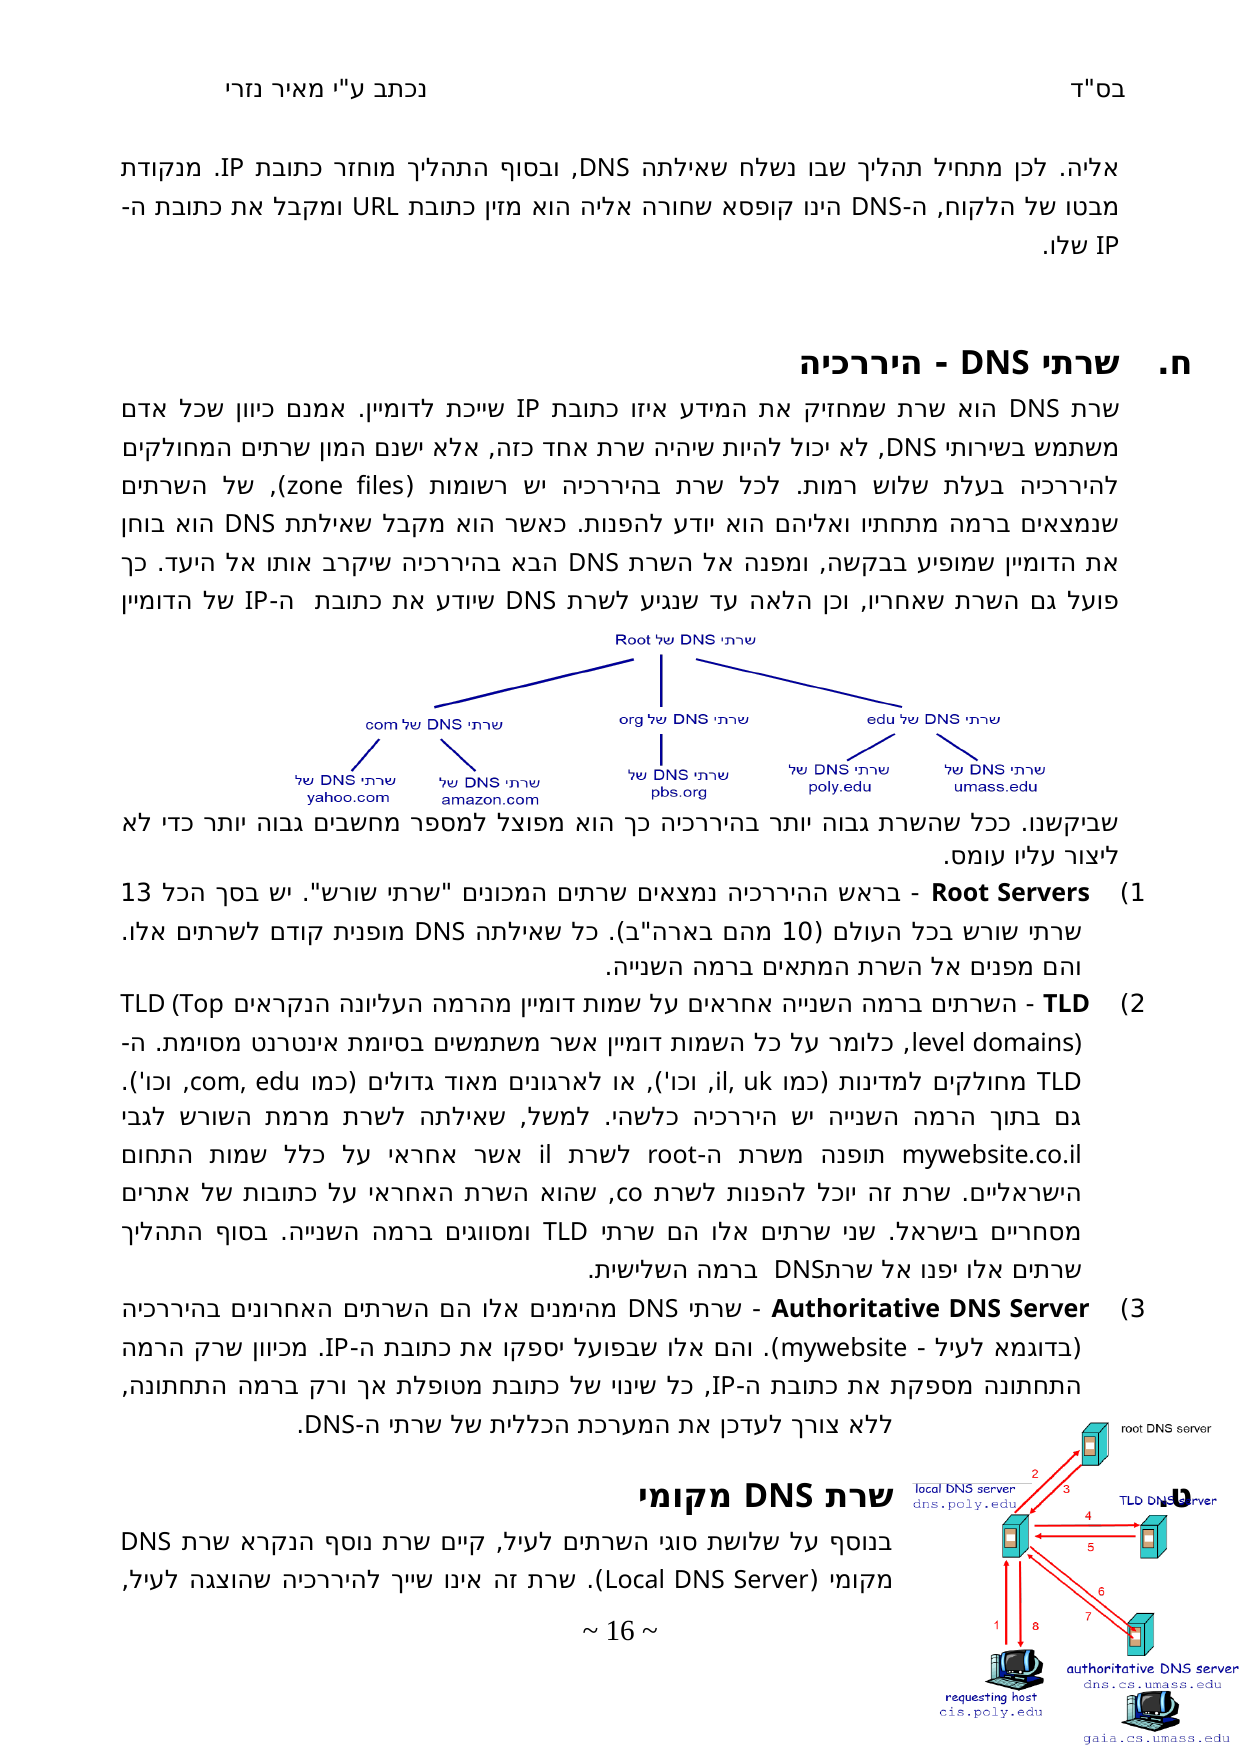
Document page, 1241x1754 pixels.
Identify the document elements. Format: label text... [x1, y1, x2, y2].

subtitle שרתי DNS - היררכיה [121, 339, 1157, 384]
picture [912, 1417, 1240, 1754]
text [121, 150, 1120, 262]
picture [289, 632, 1046, 808]
subtitle שרת DNS מקומי [121, 1472, 912, 1517]
list TLD - השרתים ברמה השנייה אחראים על שמות דומיין מהרמה העליונה הנקראים TLD (Top level domains), כלומר על כל השמות דומיין אשר משתמשים בסיומת אינטרנט מסוימת. ה-TLD מחולקים למדינות (כמו il, uk, וכו'), או לארגונים מאוד גדולים (כמו com, edu, וכו'). גם בתוך הרמה השנייה יש היררכיה כלשהי. למשל, שאילתה לשרת מרמת השורש לגבי mywebsite.co.il תופנה משרת ה-root לשרת il אשר אחראי על כלל שמות התחום הישראליים. שרת זה יוכל להפנות לשרת co, שהוא השרת האחראי על כתובות של אתרים מסחריים בישראל. שני שרתים אלו הם שרתי TLD ומסווגים ברמה השנייה. בסוף התהליך שרתים אלו יפנו אל שרתDNS ברמה השלישית. [121, 986, 1120, 1286]
list Root Servers - בראש ההיררכיה נמצאים שרתים המכונים "שרתי שורש". יש בסך הכל 13 שרתי שורש בכל העולם (10 מהם בארה"ב). כל שאילתה DNS מופנית קודם לשרתים אלו. והם מפנים אל השרת המתאים ברמה השנייה. [121, 875, 1120, 981]
list Authoritative DNS Server - שרתי DNS מהימנים אלו הם השרתים האחרונים בהיררכיה (בדוגמא לעיל - mywebsite). והם אלו שבפועל יספקו את כתובת ה-IP. מכיוון שרק הרמה התחתונה מספקת את כתובת ה-IP, כל שינוי של כתובת מטופלת אך ורק ברמה התחתונה, ללא צורך לעדכן את המערכת הכללית של שרתי ה-DNS. [121, 1291, 1120, 1440]
